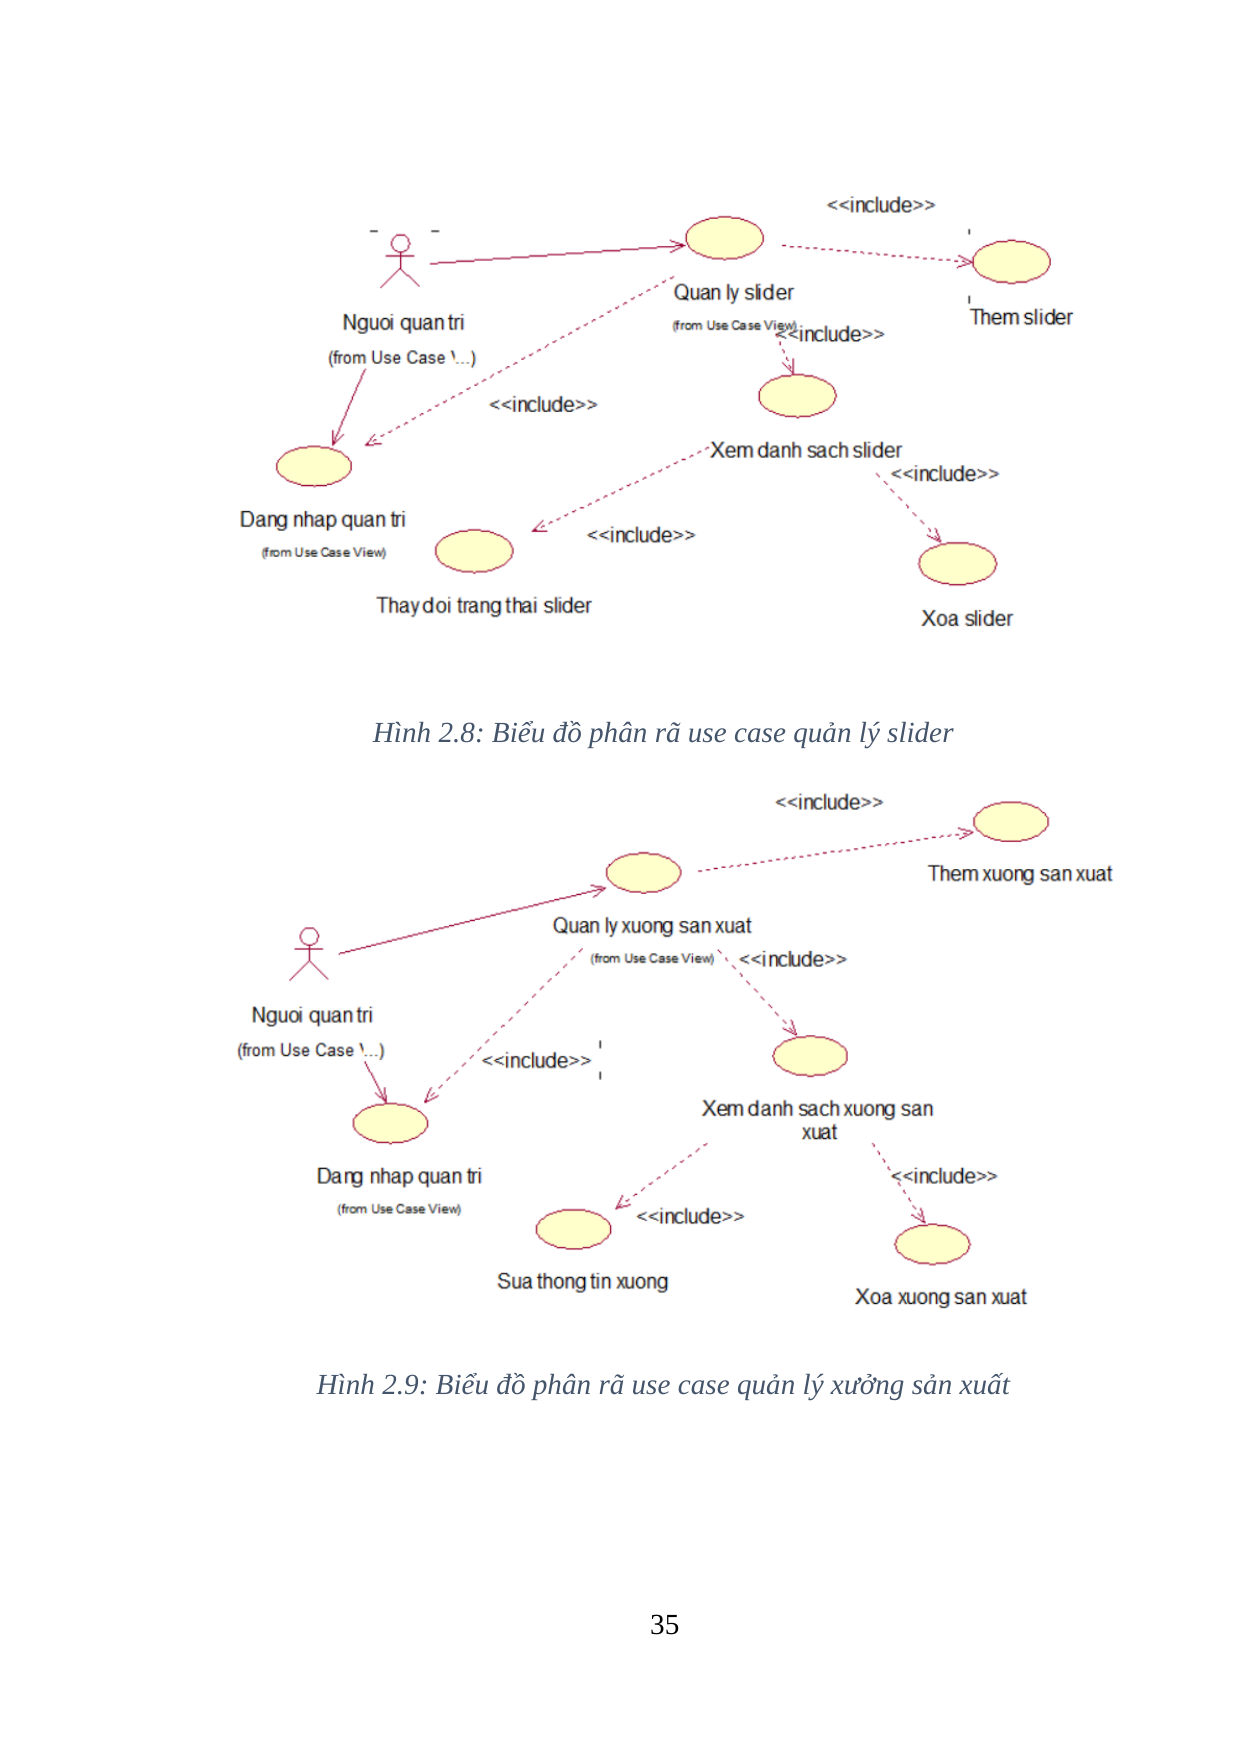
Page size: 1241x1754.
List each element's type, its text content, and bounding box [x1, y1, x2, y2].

picture [206, 147, 1123, 678]
text Hình 2.8: Biểu đồ phân rã use case quản lý slider [207, 715, 1122, 749]
picture [206, 786, 1123, 1330]
text Hình 2.9: Biểu đồ phân rã use case quản lý xưởng sản xuất [207, 1367, 1122, 1401]
